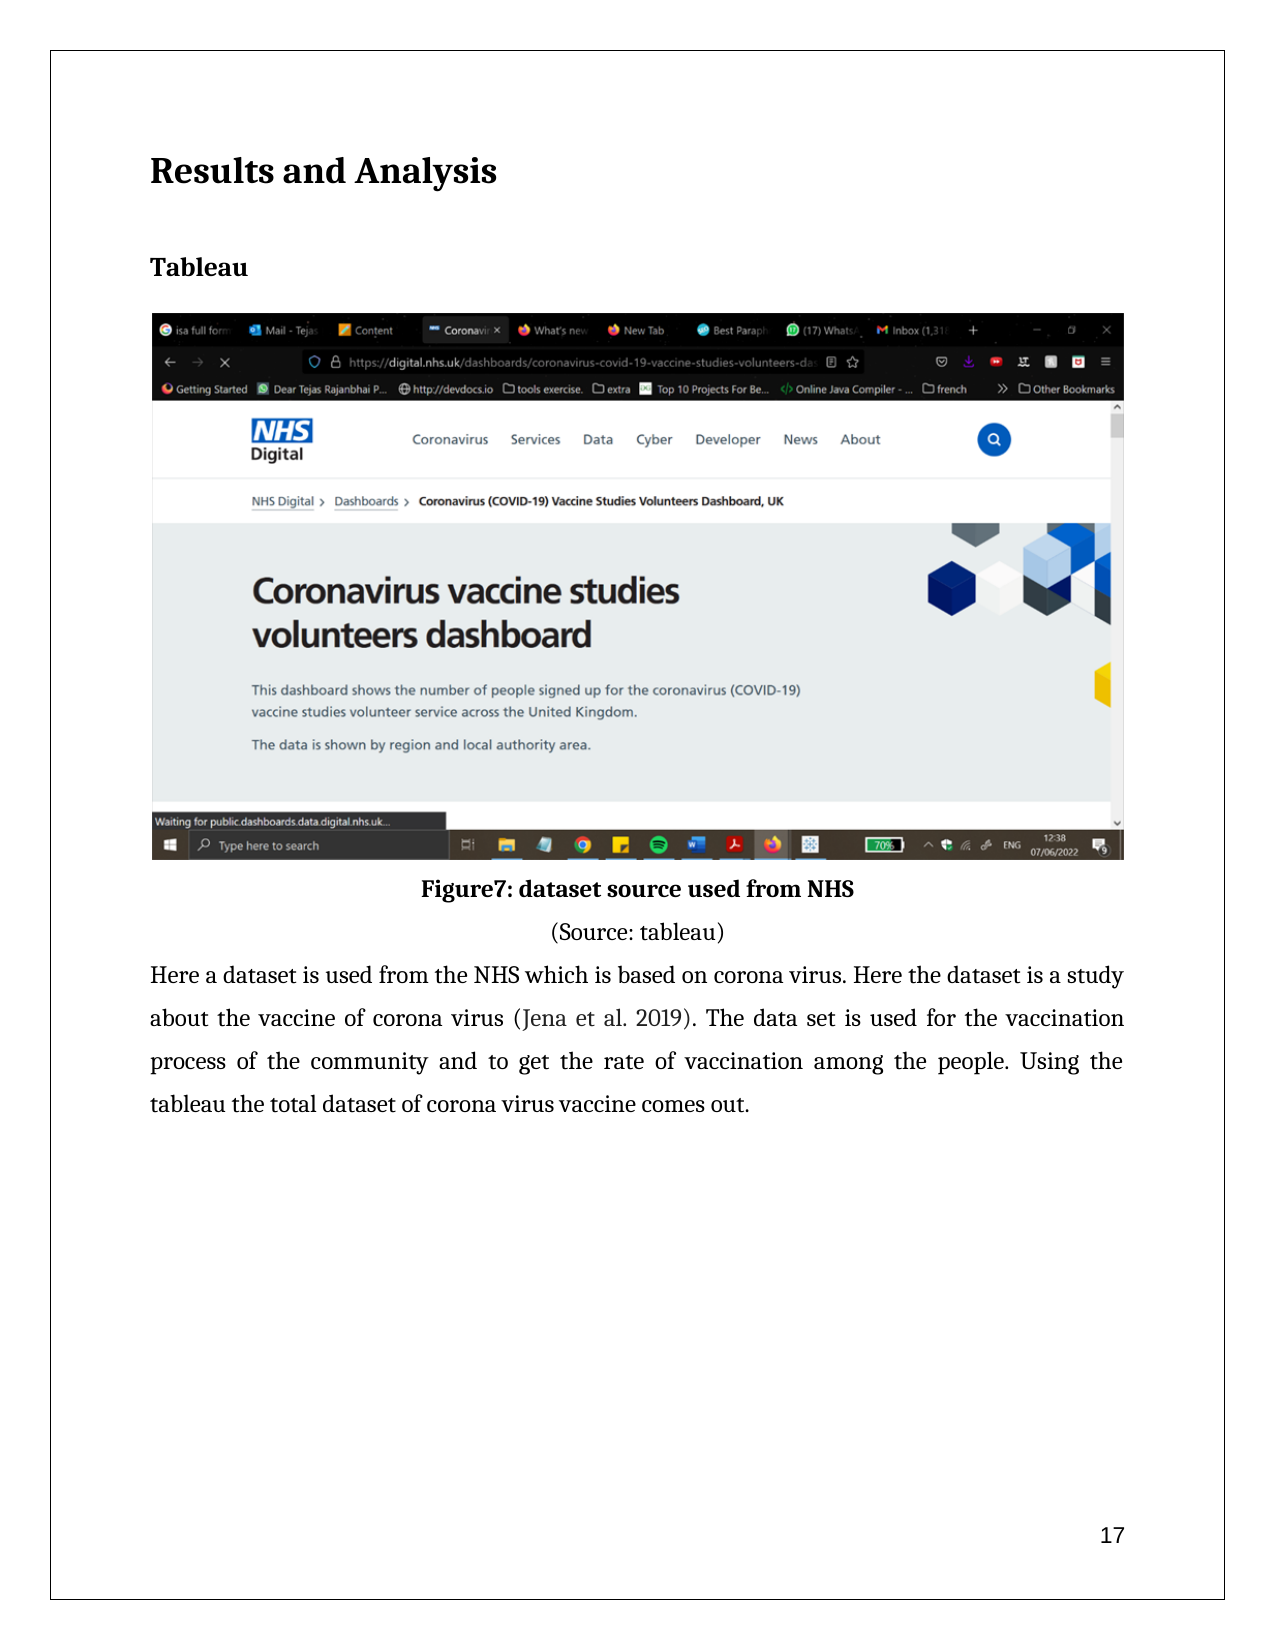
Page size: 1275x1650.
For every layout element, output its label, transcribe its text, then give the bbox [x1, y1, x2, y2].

subtitle Results and Analysis [150, 150, 1125, 193]
subtitle Tableau [150, 252, 1125, 283]
text (Source: tableau) [150, 918, 1125, 946]
text Figure7: dataset source used from NHS [150, 874, 1125, 903]
text Here a dataset is used from the NHS which is based on corona virus. Here the dataset is a study about the vaccine of corona virus (Jena et al. 2019). The data set is used for the vaccination process of the community and to get the rate of vaccination among the people. Using the tableau the total dataset of corona virus vaccine comes out. [150, 961, 1125, 1119]
picture [150, 311, 1125, 862]
